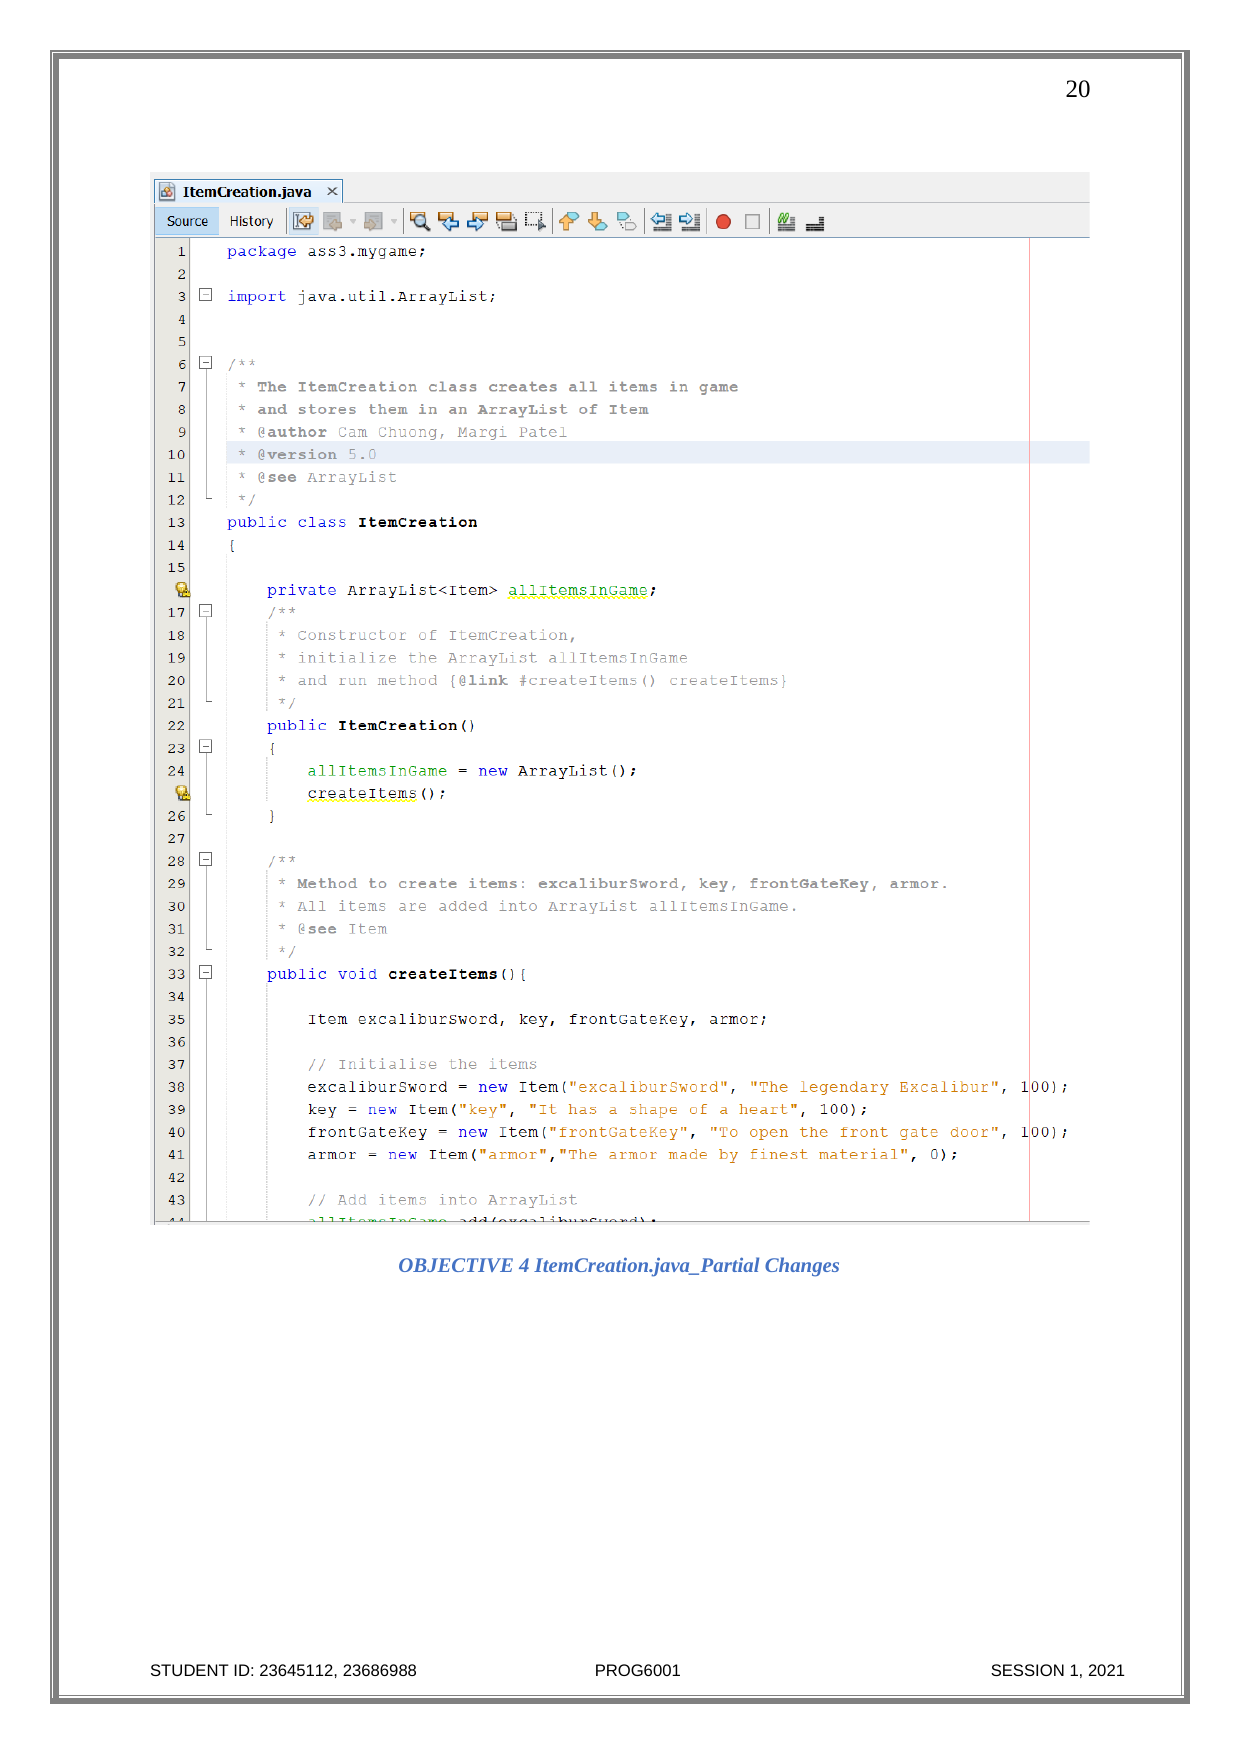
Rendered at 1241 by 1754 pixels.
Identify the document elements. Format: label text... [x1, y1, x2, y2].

picture [150, 172, 1090, 1225]
text OBJECTIVE 4 ItemCreation.java_Partial Changes [150, 1253, 1090, 1277]
